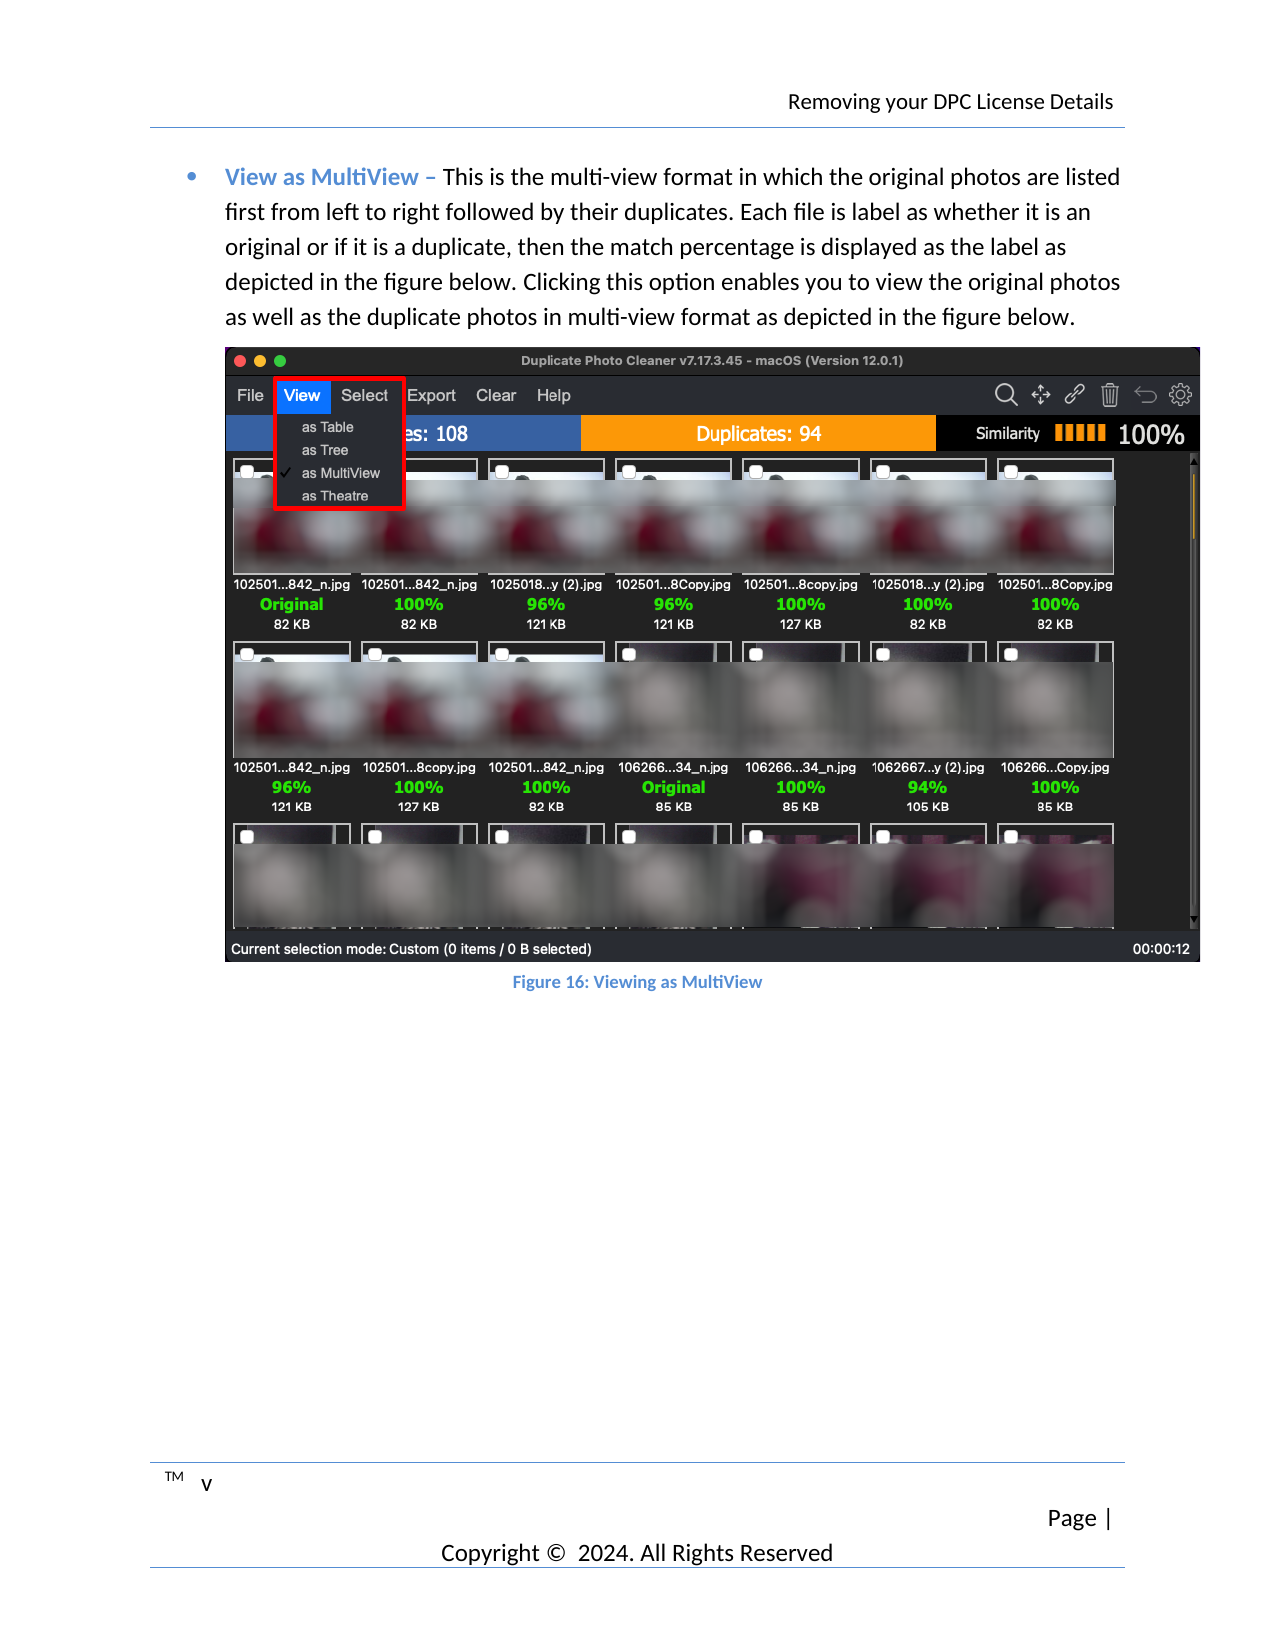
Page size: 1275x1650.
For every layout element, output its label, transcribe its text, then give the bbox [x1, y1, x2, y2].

list View as MultiView – This is the multi-view format in which the original photos are listed first from left to right followed by their duplicates. Each file is label as whether it is an original or if it is a duplicate, then the match percentage is displayed as the label as depicted in the figure below. Clicking this option enables you to view the original photos as well as the duplicate photos in multi-view format as depicted in the figure below. [187, 161, 1125, 332]
text Figure : Viewing as MultiView [150, 971, 1125, 993]
picture [225, 347, 1200, 962]
